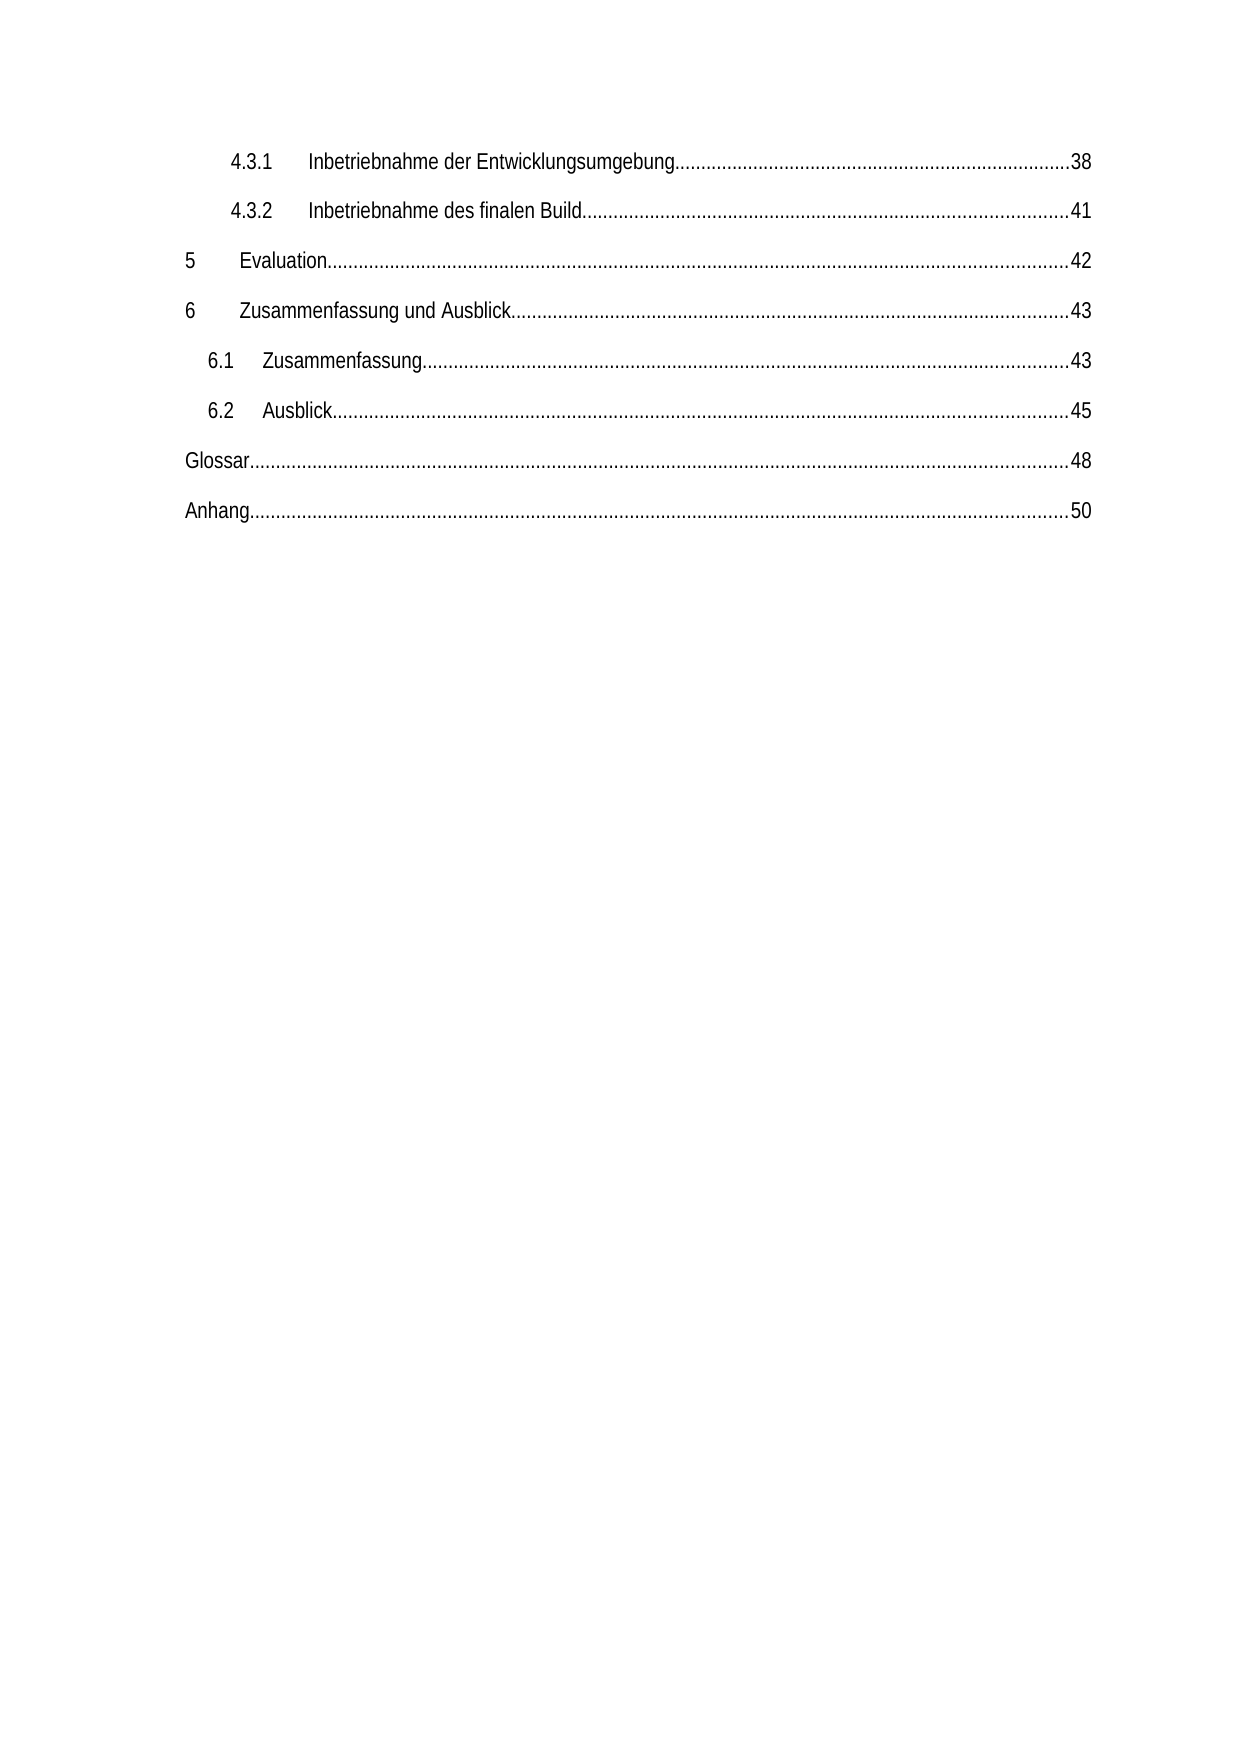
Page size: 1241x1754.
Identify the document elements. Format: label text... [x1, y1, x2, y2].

text 5 Evaluation 42 [148, 247, 1093, 274]
text 6.1 Zusammenfassung 43 [171, 347, 1093, 373]
text 6 Zusammenfassung und Ausblick 43 [148, 297, 1093, 324]
text Glossar 48 [148, 447, 1093, 473]
text 6.2 Ausblick 45 [171, 397, 1093, 423]
text 4.3.1 Inbetriebnahme der Entwicklungsumgebung 38 [193, 148, 1093, 174]
text Anhang 50 [148, 497, 1093, 523]
text 4.3.2 Inbetriebnahme des finalen Build 41 [193, 197, 1093, 224]
